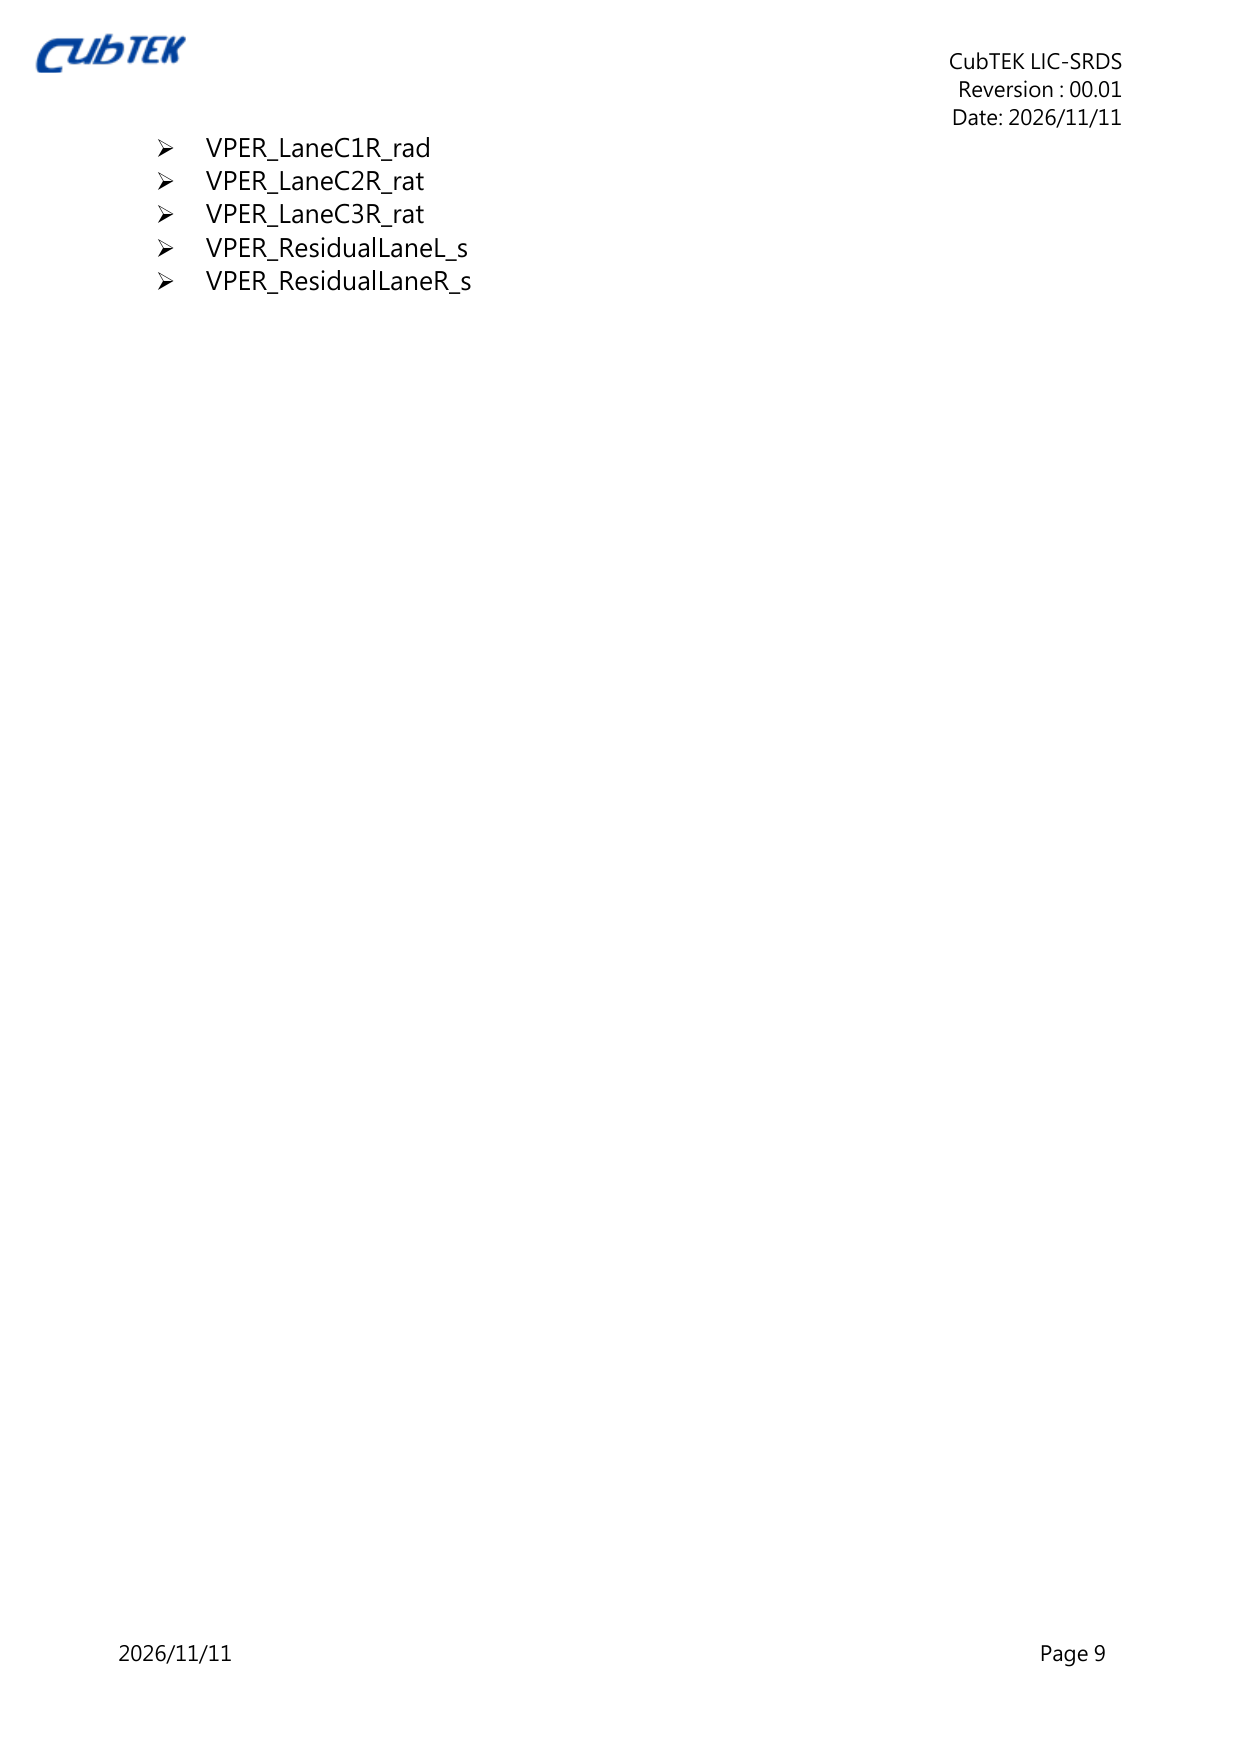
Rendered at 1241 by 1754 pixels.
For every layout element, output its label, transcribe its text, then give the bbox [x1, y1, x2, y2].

list VPER_ResidualLaneL_s [156, 230, 1122, 263]
picture [28, 25, 188, 71]
list VPER_LaneC1R_rad [156, 130, 1122, 164]
list VPER_LaneC2R_rat [156, 164, 1122, 197]
list VPER_LaneC3R_rat [156, 197, 1122, 230]
list VPER_ResidualLaneR_s [156, 263, 1122, 297]
